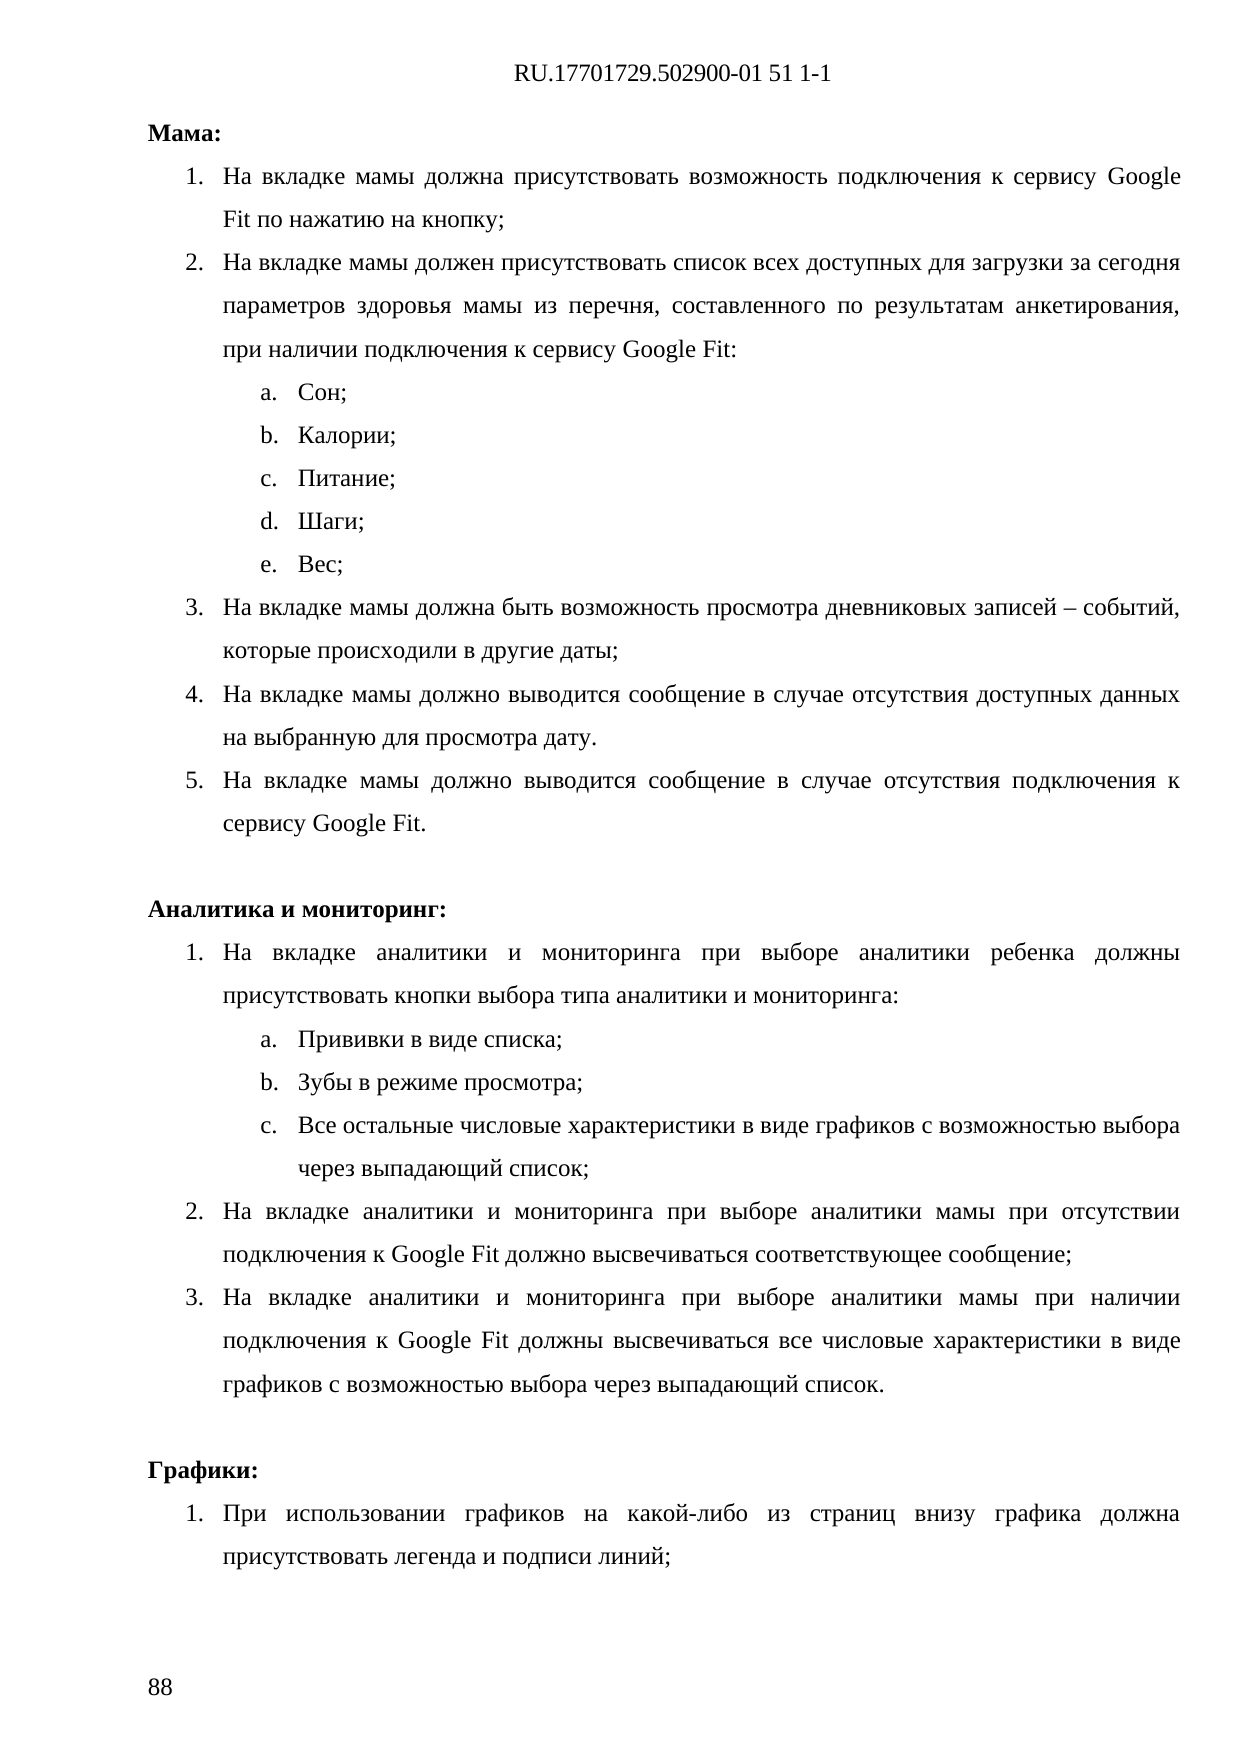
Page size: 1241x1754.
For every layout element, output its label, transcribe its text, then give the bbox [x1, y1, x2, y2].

list На вкладке аналитики и мониторинга при выборе аналитики мамы при отсутствии подключения к Google Fit должно высвечиваться соответствующее сообщение; [185, 1196, 1181, 1268]
list Калории; [260, 420, 1181, 449]
text Мама: [148, 118, 1181, 147]
list На вкладке мамы должен присутствовать список всех доступных для загрузки за сегодня параметров здоровья мамы из перечня, составленного по результатам анкетирования, при наличии подключения к сервису Google Fit: [185, 247, 1181, 362]
list Зубы в режиме просмотра; [260, 1067, 1181, 1096]
list На вкладке мамы должна быть возможность просмотра дневниковых записей – событий, которые происходили в другие даты; [185, 592, 1181, 664]
text Графики: [148, 1455, 1181, 1484]
list Вес; [260, 549, 1181, 578]
list На вкладке мамы должна присутствовать возможность подключения к сервису Google Fit по нажатию на кнопку; [185, 161, 1181, 233]
list На вкладке мамы должно выводится сообщение в случае отсутствия доступных данных на выбранную для просмотра дату. [185, 679, 1181, 751]
list Все остальные числовые характеристики в виде графиков с возможностью выбора через выпадающий список; [260, 1110, 1181, 1182]
list Прививки в виде списка; [260, 1024, 1181, 1052]
list На вкладке аналитики и мониторинга при выборе аналитики ребенка должны присутствовать кнопки выбора типа аналитики и мониторинга: [185, 937, 1181, 1009]
list Сон; [260, 377, 1181, 406]
list Питание; [260, 463, 1181, 492]
list На вкладке аналитики и мониторинга при выборе аналитики мамы при наличии подключения к Google Fit должны высвечиваться все числовые характеристики в виде графиков с возможностью выбора через выпадающий список. [185, 1282, 1181, 1397]
list Шаги; [260, 506, 1181, 535]
list При использовании графиков на какой-либо из страниц внизу графика должна присутствовать легенда и подписи линий; [185, 1498, 1181, 1570]
list На вкладке мамы должно выводится сообщение в случае отсутствия подключения к сервису Google Fit. [185, 765, 1181, 837]
text Аналитика и мониторинг: [148, 894, 1181, 923]
